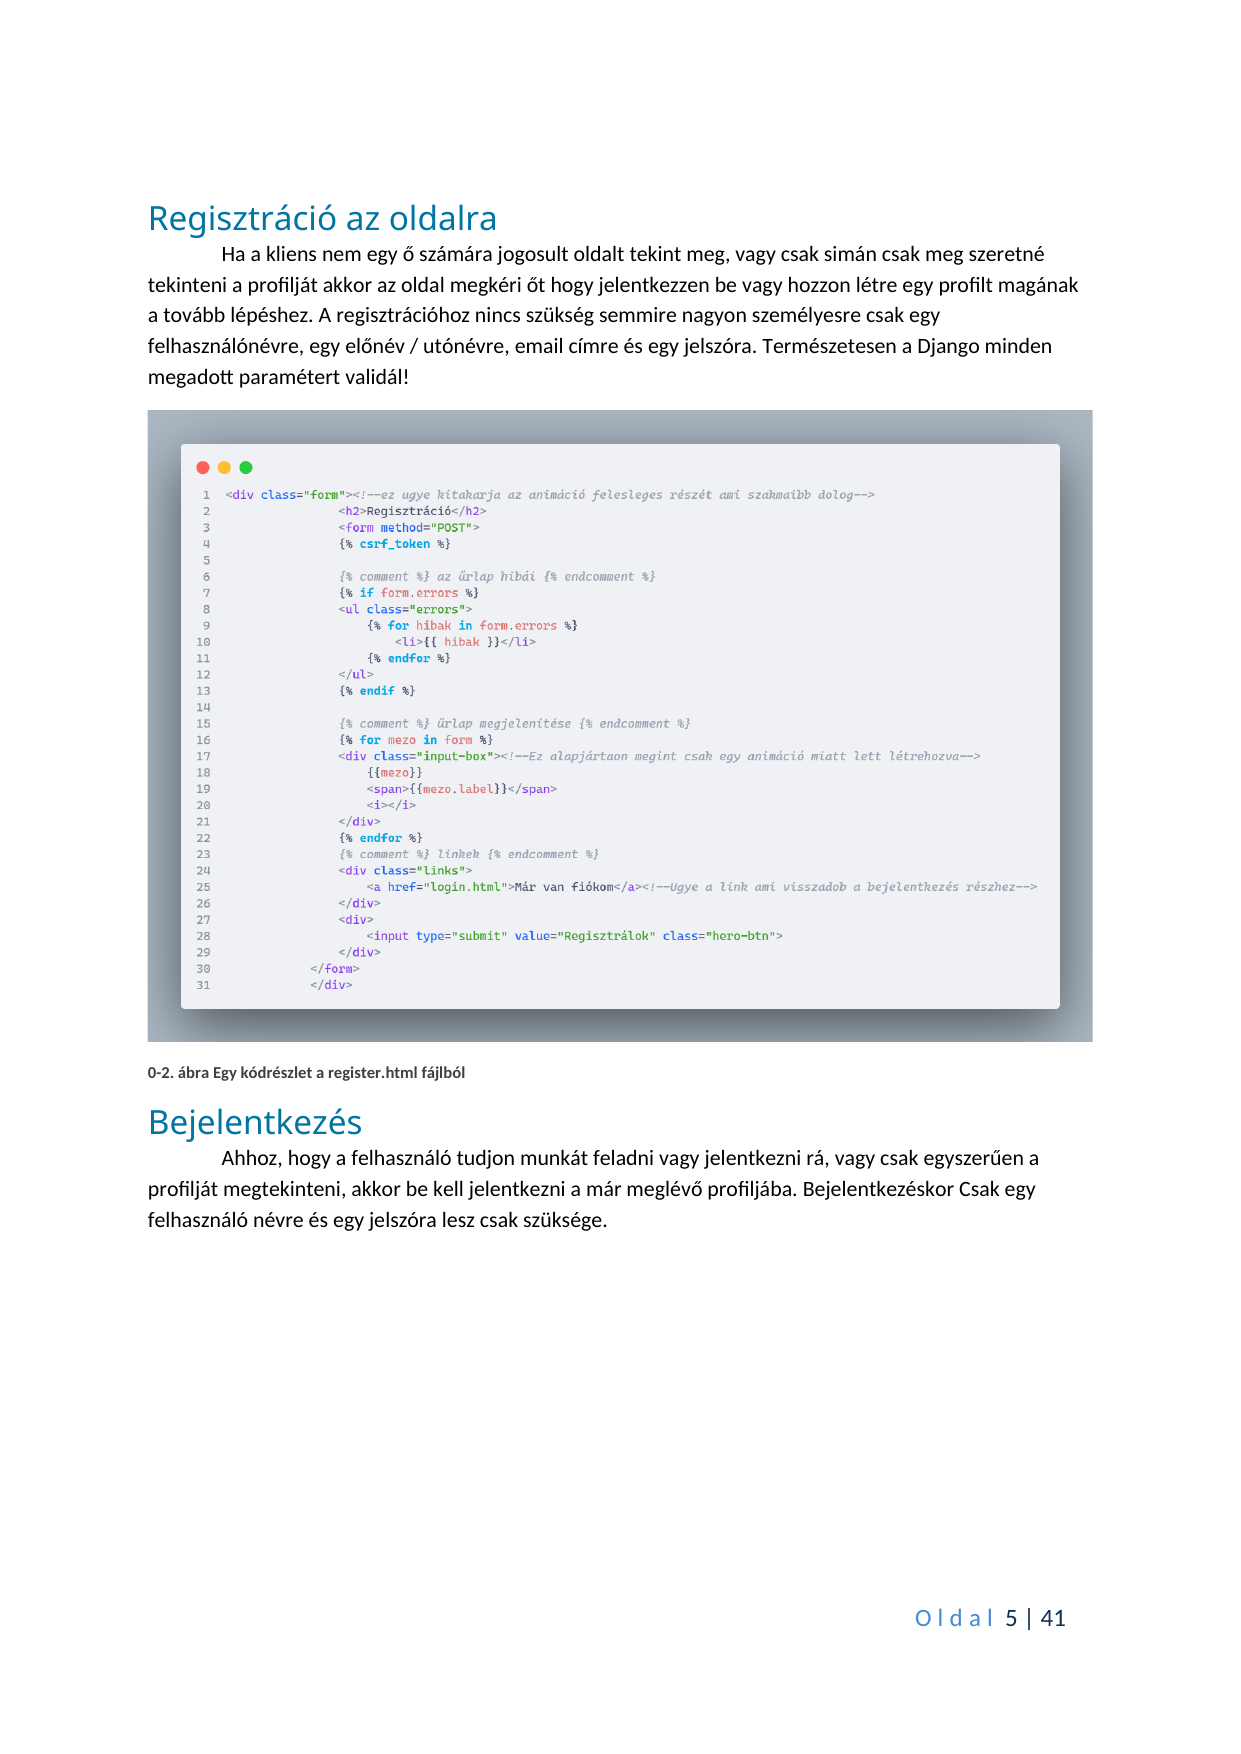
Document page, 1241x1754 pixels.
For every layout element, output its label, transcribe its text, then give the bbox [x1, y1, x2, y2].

subtitle Regisztráció az oldalra [148, 195, 1093, 240]
picture [147, 410, 1093, 1042]
subtitle Bejelentkezés [148, 1099, 1093, 1144]
text Ha a kliens nem egy ő számára jogosult oldalt tekint meg, vagy csak simán csak meg szeretné tekinteni a profilját akkor az oldal megkéri őt hogy jelentkezzen be vagy hozzon létre egy profilt magának a tovább lépéshez. A regisztrációhoz nincs szükség semmire nagyon személyesre csak egy felhasználónévre, egy előnév / utónévre, email címre és egy jelszóra. Természetesen a Django minden megadott paramétert validál! [148, 240, 1093, 389]
text Ahhoz, hogy a felhasználó tudjon munkát feladni vagy jelentkezni rá, vagy csak egyszerűen a profilját megtekinteni, akkor be kell jelentkezni a már meglévő profiljába. Bejelentkezéskor Csak egy felhasználó névre és egy jelszóra lesz csak szüksége. [148, 1144, 1093, 1232]
